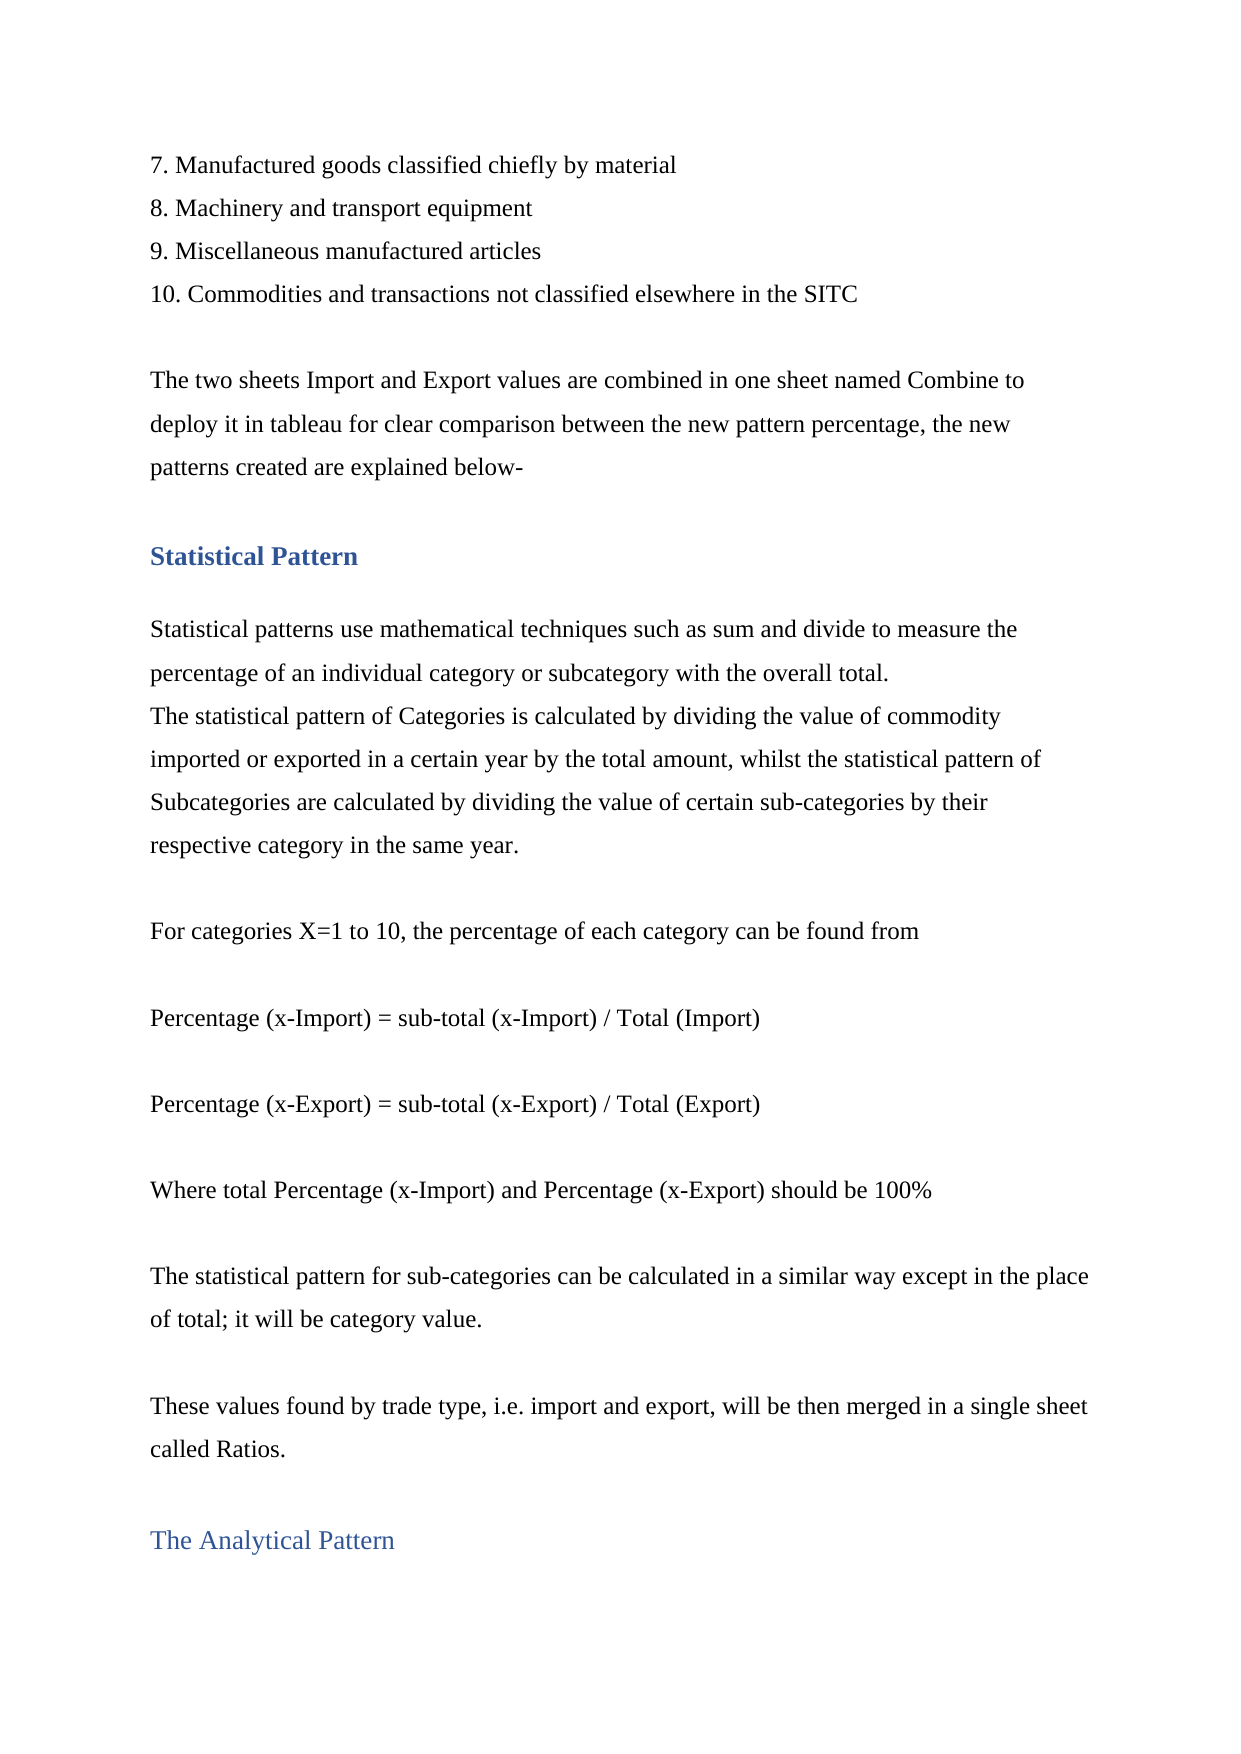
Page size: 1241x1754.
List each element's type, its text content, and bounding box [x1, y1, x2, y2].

text The statistical pattern for sub-categories can be calculated in a similar way except in the place of total; it will be category value. [150, 1261, 1090, 1333]
text The two sheets Import and Export values are combined in one sheet named Combine to deploy it in tableau for clear comparison between the new pattern percentage, the new patterns created are explained below- [150, 366, 1090, 481]
text The statistical pattern of Categories is calculated by dividing the value of commodity imported or exported in a certain year by the total amount, whilst the statistical pattern of Subcategories are calculated by dividing the value of certain sub-categories by their respective category in the same year. [150, 701, 1090, 859]
text 7. Manufactured goods classified chiefly by material [150, 150, 1090, 179]
text For categories X=1 to 10, the percentage of each category can be found from [150, 916, 1090, 945]
subtitle Statistical Pattern [150, 540, 1090, 571]
text These values found by trade type, i.e. import and export, will be then merged in a single sheet called Ratios. [150, 1391, 1090, 1463]
text Statistical patterns use mathematical techniques such as sum and divide to measure the percentage of an individual category or subcategory with the overall total. [150, 614, 1090, 686]
subtitle The Analytical Pattern [150, 1524, 1090, 1555]
text Percentage (x-Import) = sub-total (x-Import) / Total (Import) [150, 1003, 1090, 1031]
text 9. Miscellaneous manufactured articles [150, 236, 1090, 265]
text Percentage (x-Export) = sub-total (x-Export) / Total (Export) [150, 1089, 1090, 1118]
text 10. Commodities and transactions not classified elsewhere in the SITC [150, 279, 1090, 308]
text Where total Percentage (x-Import) and Percentage (x-Export) should be 100% [150, 1175, 1090, 1204]
text 8. Machinery and transport equipment [150, 193, 1090, 222]
